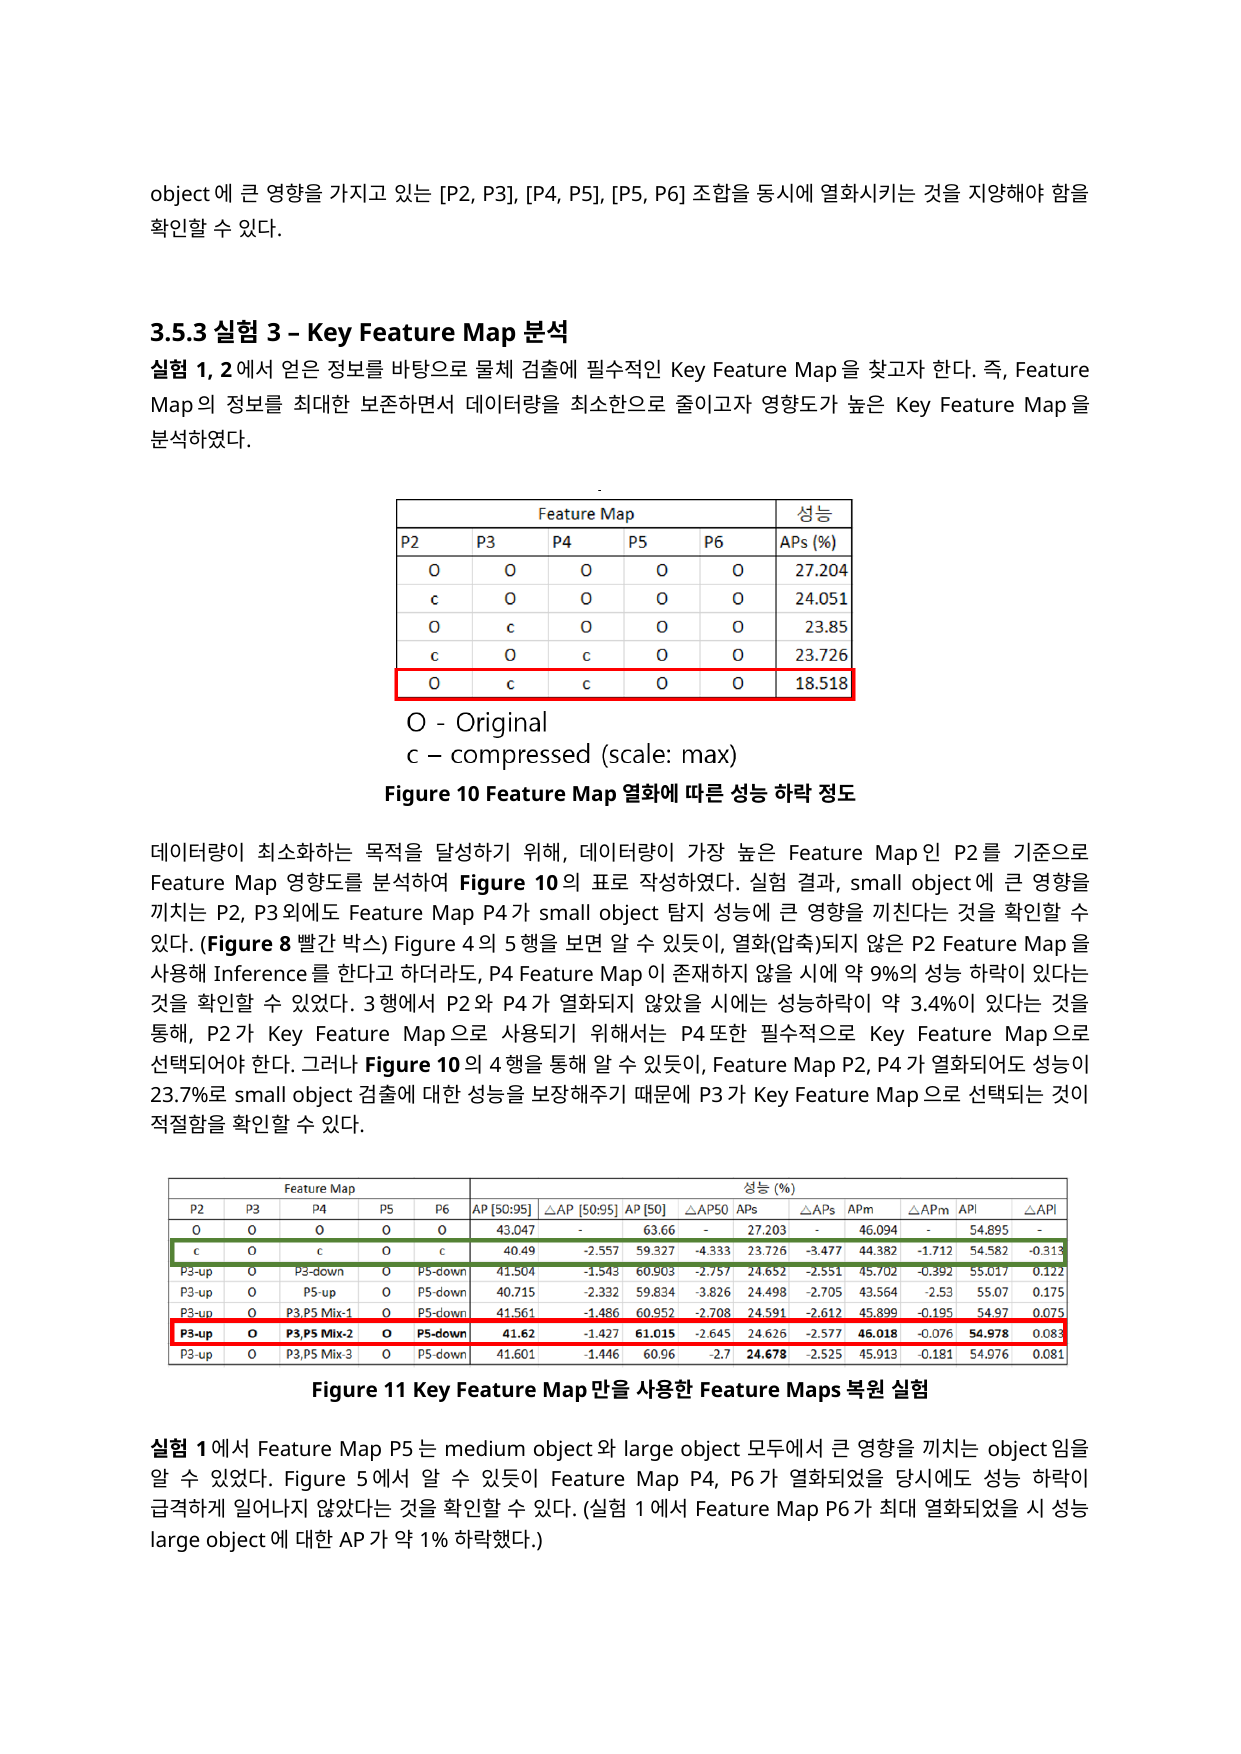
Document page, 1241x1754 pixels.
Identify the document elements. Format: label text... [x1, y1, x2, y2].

text 3.5.3 실험 3 – Key Feature Map 분석 [150, 312, 1090, 348]
picture [384, 490, 856, 773]
picture [150, 1167, 1091, 1374]
text 실험 1에서 Feature Map P5는 medium object와 large object 모두에서 큰 영향을 끼치는 object임을 알 수 있었다. Figure 5에서 알 수 있듯이 Feature Map P4, P6가 열화되었을 당시에도 성능 하락이 급격하게 일어나지 않았다는 것을 확인할 수 있다. (실험 1에서 Feature Map P6가 최대 열화되었을 시 성능 large object에 대한 AP가 약 1% 하락했다.) [150, 1432, 1090, 1553]
text 실험 1, 2에서 얻은 정보를 바탕으로 물체 검출에 필수적인 Key Feature Map을 찾고자 한다. 즉, Feature Map의 정보를 최대한 보존하면서 데이터량을 최소한으로 줄이고자 영향도가 높은 Key Feature Map을 분석하였다. [150, 354, 1090, 453]
text 데이터량이 최소화하는 목적을 달성하기 위해, 데이터량이 가장 높은 Feature Map인 P2를 기준으로 Feature Map 영향도를 분석하여 Figure 10의 표로 작성하였다. 실험 결과, small object에 큰 영향을 끼치는 P2, P3외에도 Feature Map P4가 small object 탐지 성능에 큰 영향을 끼친다는 것을 확인할 수 있다. (Figure 8 빨간 박스) Figure 4의 5행을 보면 알 수 있듯이, 열화(압축)되지 않은 P2 Feature Map을 사용해 Inference를 한다고 하더라도, P4 Feature Map이 존재하지 않을 시에 약 9%의 성능 하락이 있다는 것을 확인할 수 있었다. 3행에서 P2와 P4가 열화되지 않았을 시에는 성능하락이 약 3.4%이 있다는 것을 통해, P2가 Key Feature Map으로 사용되기 위해서는 P4또한 필수적으로 Key Feature Map으로 선택되어야 한다. 그러나 Figure 10의 4행을 통해 알 수 있듯이, Feature Map P2, P4가 열화되어도 성능이 23.7%로 small object 검출에 대한 성능을 보장해주기 때문에 P3가 Key Feature Map으로 선택되는 것이 적절함을 확인할 수 있다. [150, 836, 1090, 1139]
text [150, 177, 1090, 242]
